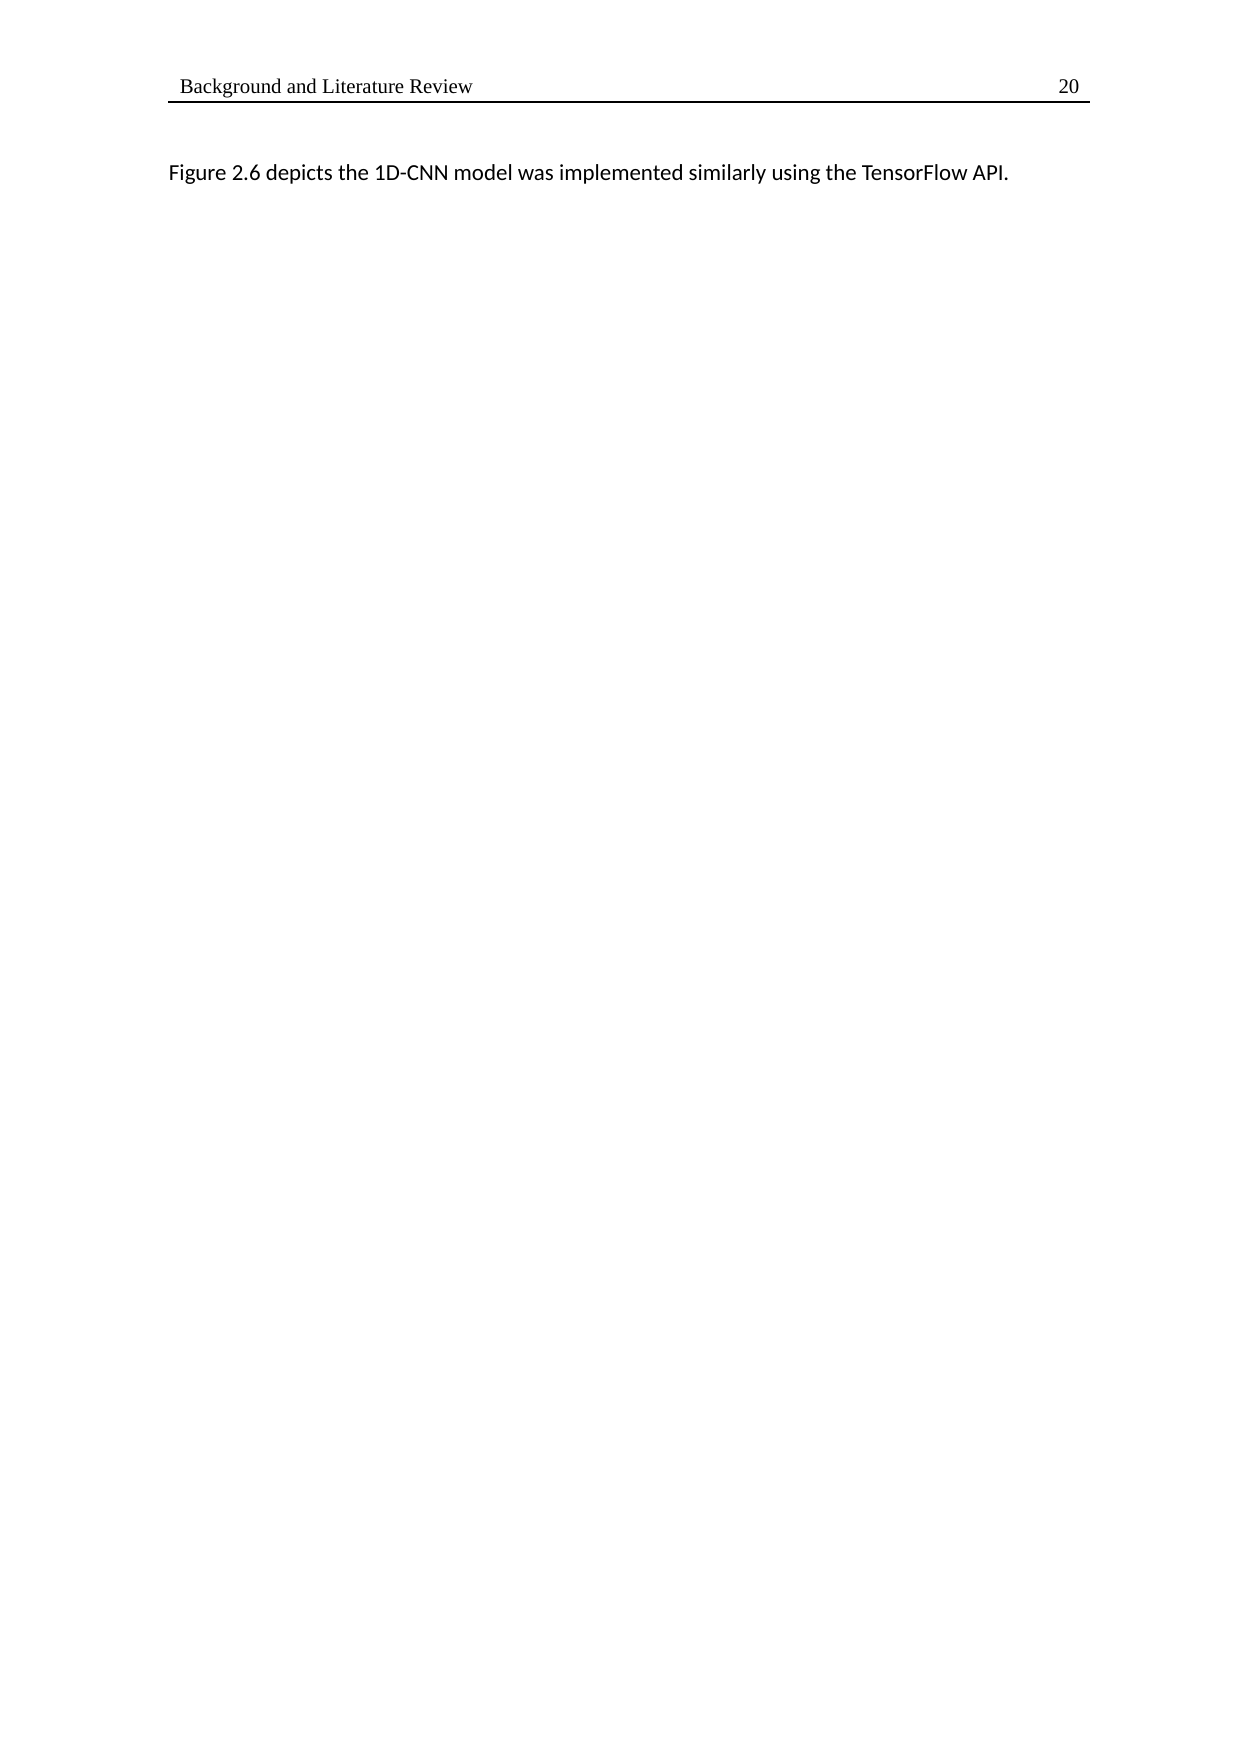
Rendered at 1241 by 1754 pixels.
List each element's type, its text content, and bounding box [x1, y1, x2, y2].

text Figure 2.6 depicts the 1D-CNN model was implemented similarly using the TensorFlow API. [169, 158, 1090, 186]
